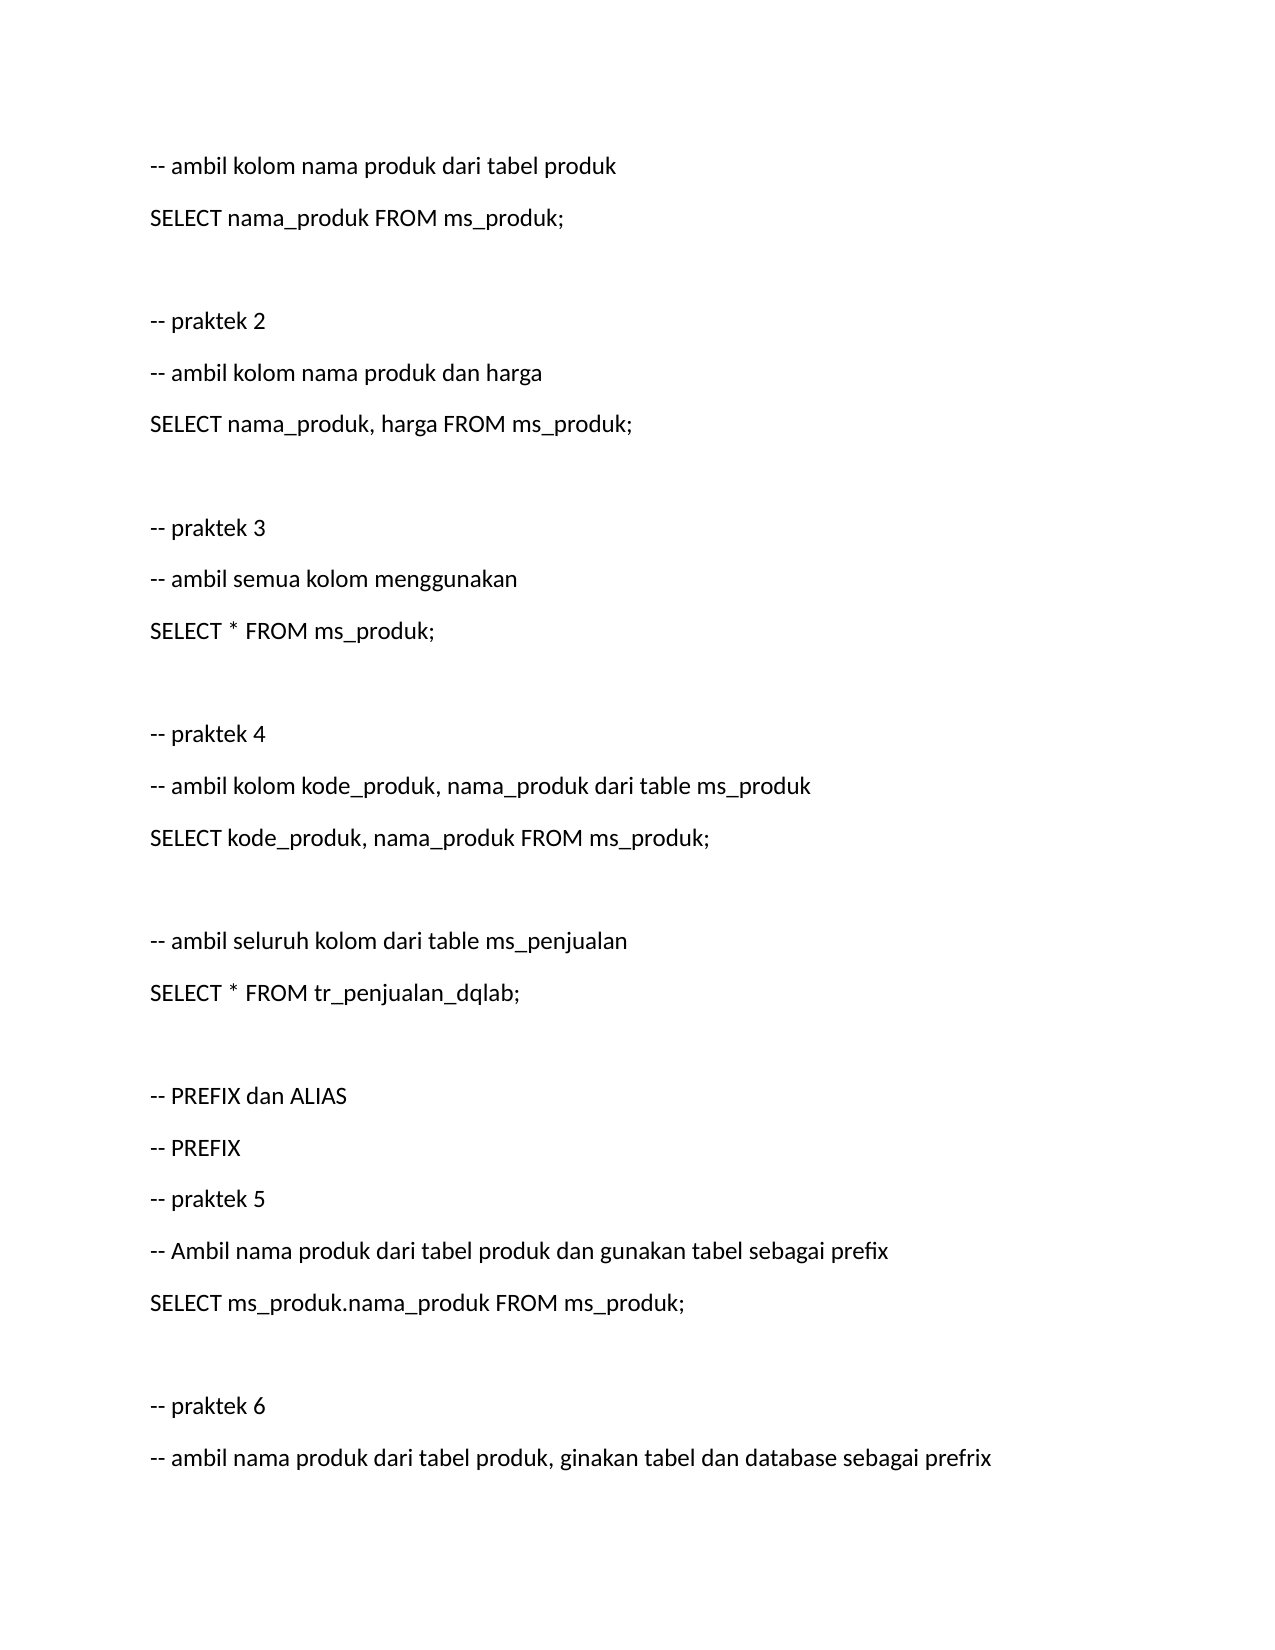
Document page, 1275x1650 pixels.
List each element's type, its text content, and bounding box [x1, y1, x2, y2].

text -- praktek 2 [150, 305, 1125, 336]
text -- ambil kolom kode_produk, nama_produk dari table ms_produk [150, 770, 1125, 801]
text -- ambil nama produk dari tabel produk, ginakan tabel dan database sebagai prefrix [150, 1442, 1125, 1472]
text SELECT kode_produk, nama_produk FROM ms_produk; [150, 822, 1125, 852]
text -- PREFIX [150, 1132, 1125, 1162]
text -- ambil kolom nama produk dan harga [150, 357, 1125, 387]
text SELECT nama_produk, harga FROM ms_produk; [150, 408, 1125, 439]
text -- ambil semua kolom menggunakan [150, 563, 1125, 594]
text -- ambil seluruh kolom dari table ms_penjualan [150, 925, 1125, 956]
text -- praktek 6 [150, 1390, 1125, 1421]
text -- praktek 5 [150, 1183, 1125, 1214]
text SELECT nama_produk FROM ms_produk; [150, 202, 1125, 232]
text SELECT * FROM tr_penjualan_dqlab; [150, 977, 1125, 1007]
text -- ambil kolom nama produk dari tabel produk [150, 150, 1125, 181]
text SELECT ms_produk.nama_produk FROM ms_produk; [150, 1287, 1125, 1317]
text -- PREFIX dan ALIAS [150, 1080, 1125, 1111]
text -- praktek 4 [150, 718, 1125, 749]
text SELECT * FROM ms_produk; [150, 615, 1125, 646]
text -- Ambil nama produk dari tabel produk dan gunakan tabel sebagai prefix [150, 1235, 1125, 1266]
text -- praktek 3 [150, 512, 1125, 542]
